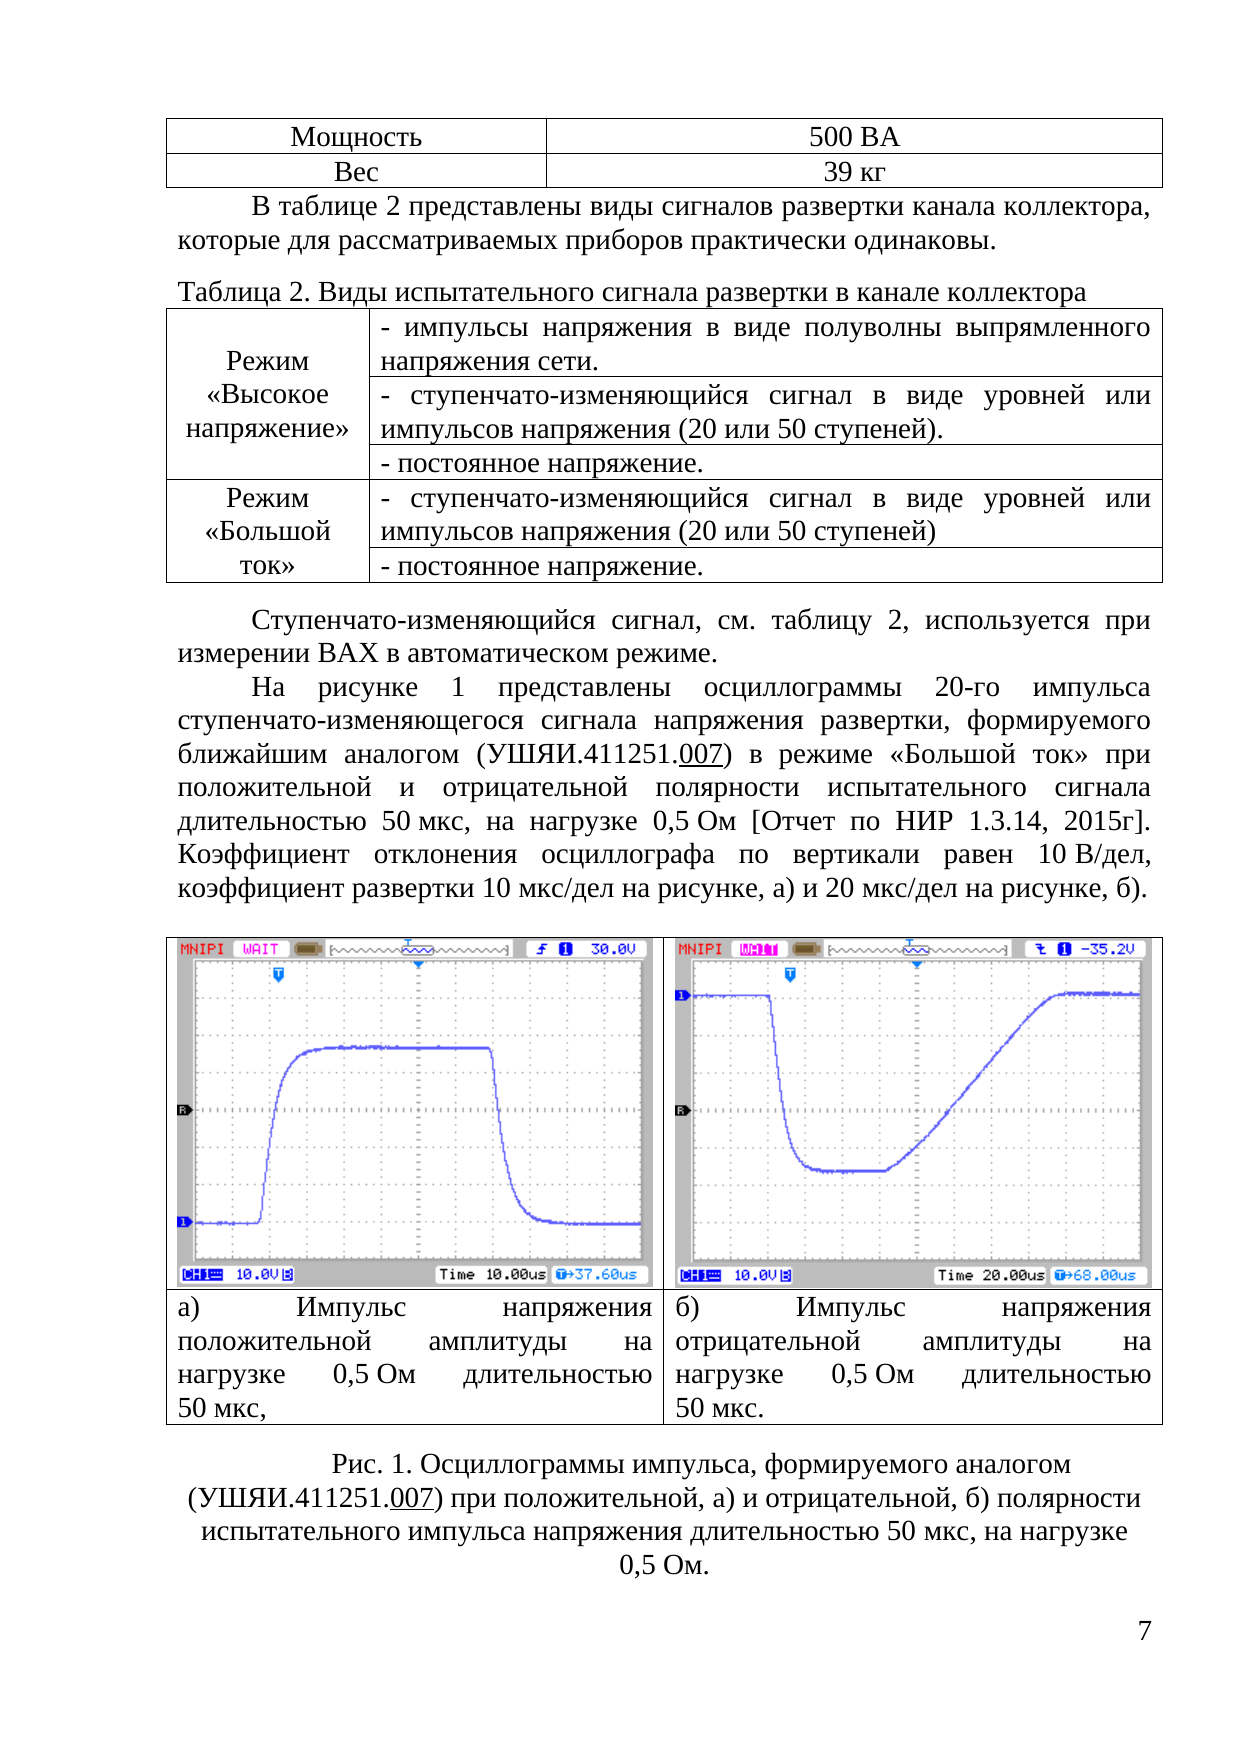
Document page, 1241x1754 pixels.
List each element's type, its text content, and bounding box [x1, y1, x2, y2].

table_cell б) Импульс напряжения отрицательной амплитуды на нагрузке 0,5 Ом длительностью 50 мкс. [664, 1290, 1162, 1424]
table_cell - постоянное напряжение. [370, 445, 1162, 479]
table_cell - ступенчато-изменяющийся сигнал в виде уровней или импульсов напряжения (20 или 50 ступеней) [370, 480, 1162, 547]
table_header [1152, 938, 1162, 1288]
text Таблица 2. Виды испытательного сигнала развертки в канале коллектора [177, 274, 1152, 308]
table_cell Вес [167, 154, 546, 187]
table_header [664, 938, 675, 1288]
table_cell - постоянное напряжение. [370, 548, 1162, 582]
text Рис. 1. Осциллограммы импульса, формируемого аналогом (УШЯИ.411251.007) при положительной, а) и отрицательной, б) полярности испытательного импульса напряжения длительностью 50 мкс, на нагрузке 0,5 Ом. [177, 1446, 1152, 1580]
table_header Режим «Высокое напряжение» [167, 309, 369, 479]
text На рисунке 1 представлены осциллограммы 20-го импульса ступенчато-изменяющегося сигнала напряжения развертки, формируемого ближайшим аналогом (УШЯИ.411251.007) в режиме «Большой ток» при положительной и отрицательной полярности испытательного сигнала длительностью 50 мкс, на нагрузке 0,5 Ом [Отчет по НИР 1.3.14, 2015г]. Коэффициент отклонения осциллографа по вертикали равен 10 В/дел, коэффициент развертки 10 мкс/дел на рисунке, а) и 20 мкс/дел на рисунке, б). [177, 669, 1152, 904]
picture [675, 938, 1152, 1288]
table_cell а) Импульс напряжения положительной амплитуды на нагрузке 0,5 Ом длительностью 50 мкс, [167, 1290, 663, 1424]
table_cell 500 ВА [547, 119, 1162, 153]
text В таблице 2 представлены виды сигналов развертки канала коллектора, которые для рассматриваемых приборов практически одинаковы. [177, 188, 1152, 255]
table_cell Мощность [167, 119, 546, 153]
table_cell 39 кг [547, 154, 1162, 187]
table_header [167, 938, 663, 1288]
table_header - импульсы напряжения в виде полуволны выпрямленного напряжения сети. [370, 309, 1162, 376]
table_cell Режим «Большой ток» [167, 480, 369, 582]
text Ступенчато-изменяющийся сигнал, см. таблицу 2, используется при измерении ВАХ в автоматическом режиме. [177, 602, 1152, 669]
picture [177, 938, 653, 1287]
table_cell - ступенчато-изменяющийся сигнал в виде уровней или импульсов напряжения (20 или 50 ступеней). [370, 377, 1162, 444]
